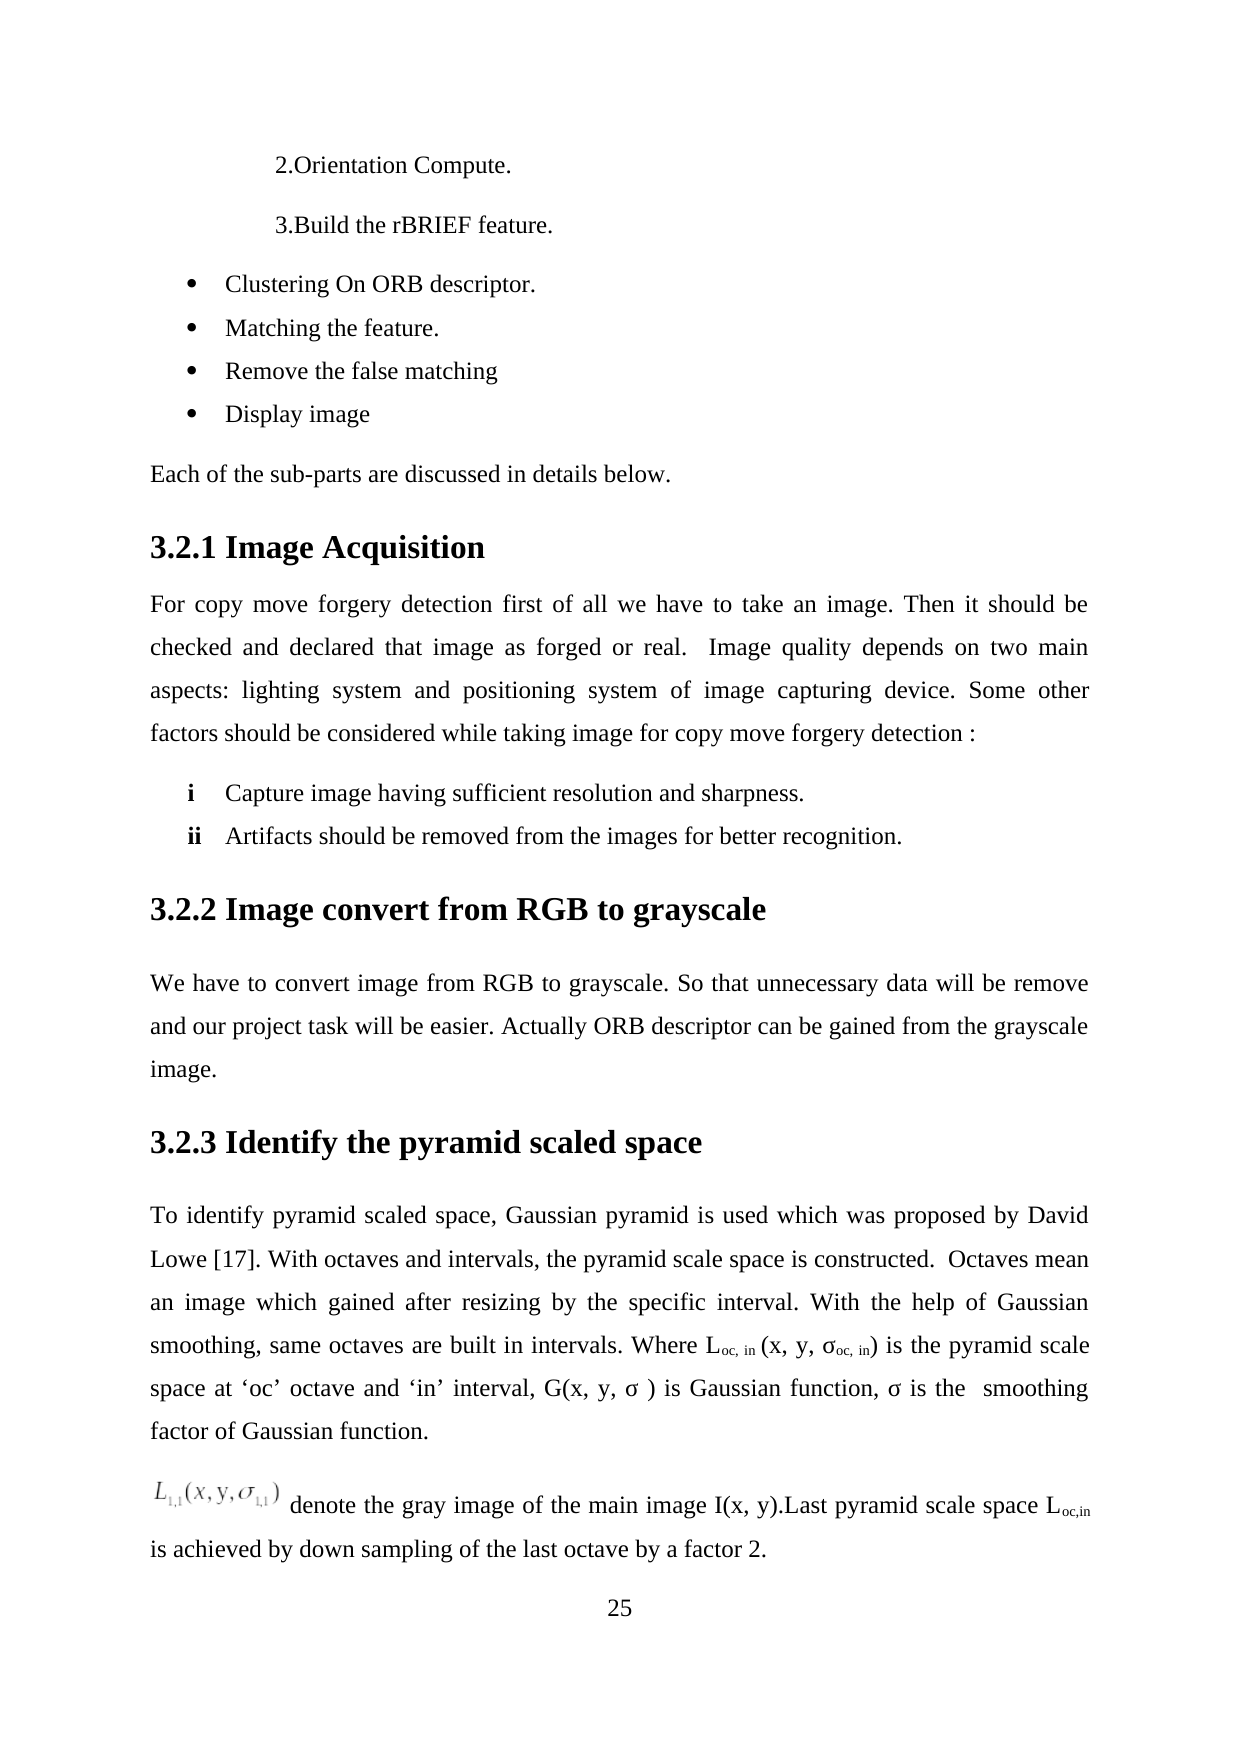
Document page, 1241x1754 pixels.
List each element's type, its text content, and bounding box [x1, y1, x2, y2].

text Each of the sub-parts are discussed in details below. [150, 459, 1090, 487]
text denote the gray image of the main image I(x, y).Last pyramid scale space Loc,in is achieved by down sampling of the last octave by a factor 2. [150, 1476, 1090, 1562]
text 3.Build the rBRIEF feature. [150, 210, 1090, 238]
subtitle 3.2.2 Image convert from RGB to grayscale [150, 889, 1090, 928]
list Clustering On ORB descriptor. [187, 269, 1090, 298]
text For copy move forgery detection first of all we have to take an image. Then it should be checked and declared that image as forged or real. Image quality depends on two main aspects: lighting system and positioning system of image capturing device. Some other factors should be considered while taking image for copy move forgery detection : [150, 589, 1090, 747]
text To identify pyramid scaled space, Gaussian pyramid is used which was proposed by David Lowe [17]. With octaves and intervals, the pyramid scale space is constructed. Octaves mean an image which gained after resizing by the specific interval. With the help of Gaussian smoothing, same octaves are built in intervals. Where Loc, in (x, y, σoc, in) is the pyramid scale space at ‘oc’ octave and ‘in’ interval, G(x, y, σ ) is Gaussian function, σ is the smoothing factor of Gaussian function. [150, 1201, 1090, 1445]
list Artifacts should be removed from the images for better recognition. [187, 821, 1090, 850]
subtitle 3.2.1 Image Acquisition [150, 527, 1090, 565]
list Display image [187, 399, 1090, 428]
subtitle 3.2.3 Identify the pyramid scaled space [150, 1122, 1090, 1161]
list Matching the feature. [187, 313, 1090, 341]
list Remove the false matching [187, 356, 1090, 384]
list Capture image having sufficient resolution and sharpness. [187, 778, 1090, 807]
text 2.Orientation Compute. [150, 150, 1090, 179]
text We have to convert image from RGB to grayscale. So that unnecessary data will be remove and our project task will be easier. Actually ORB descriptor can be gained from the grayscale image. [150, 968, 1090, 1083]
